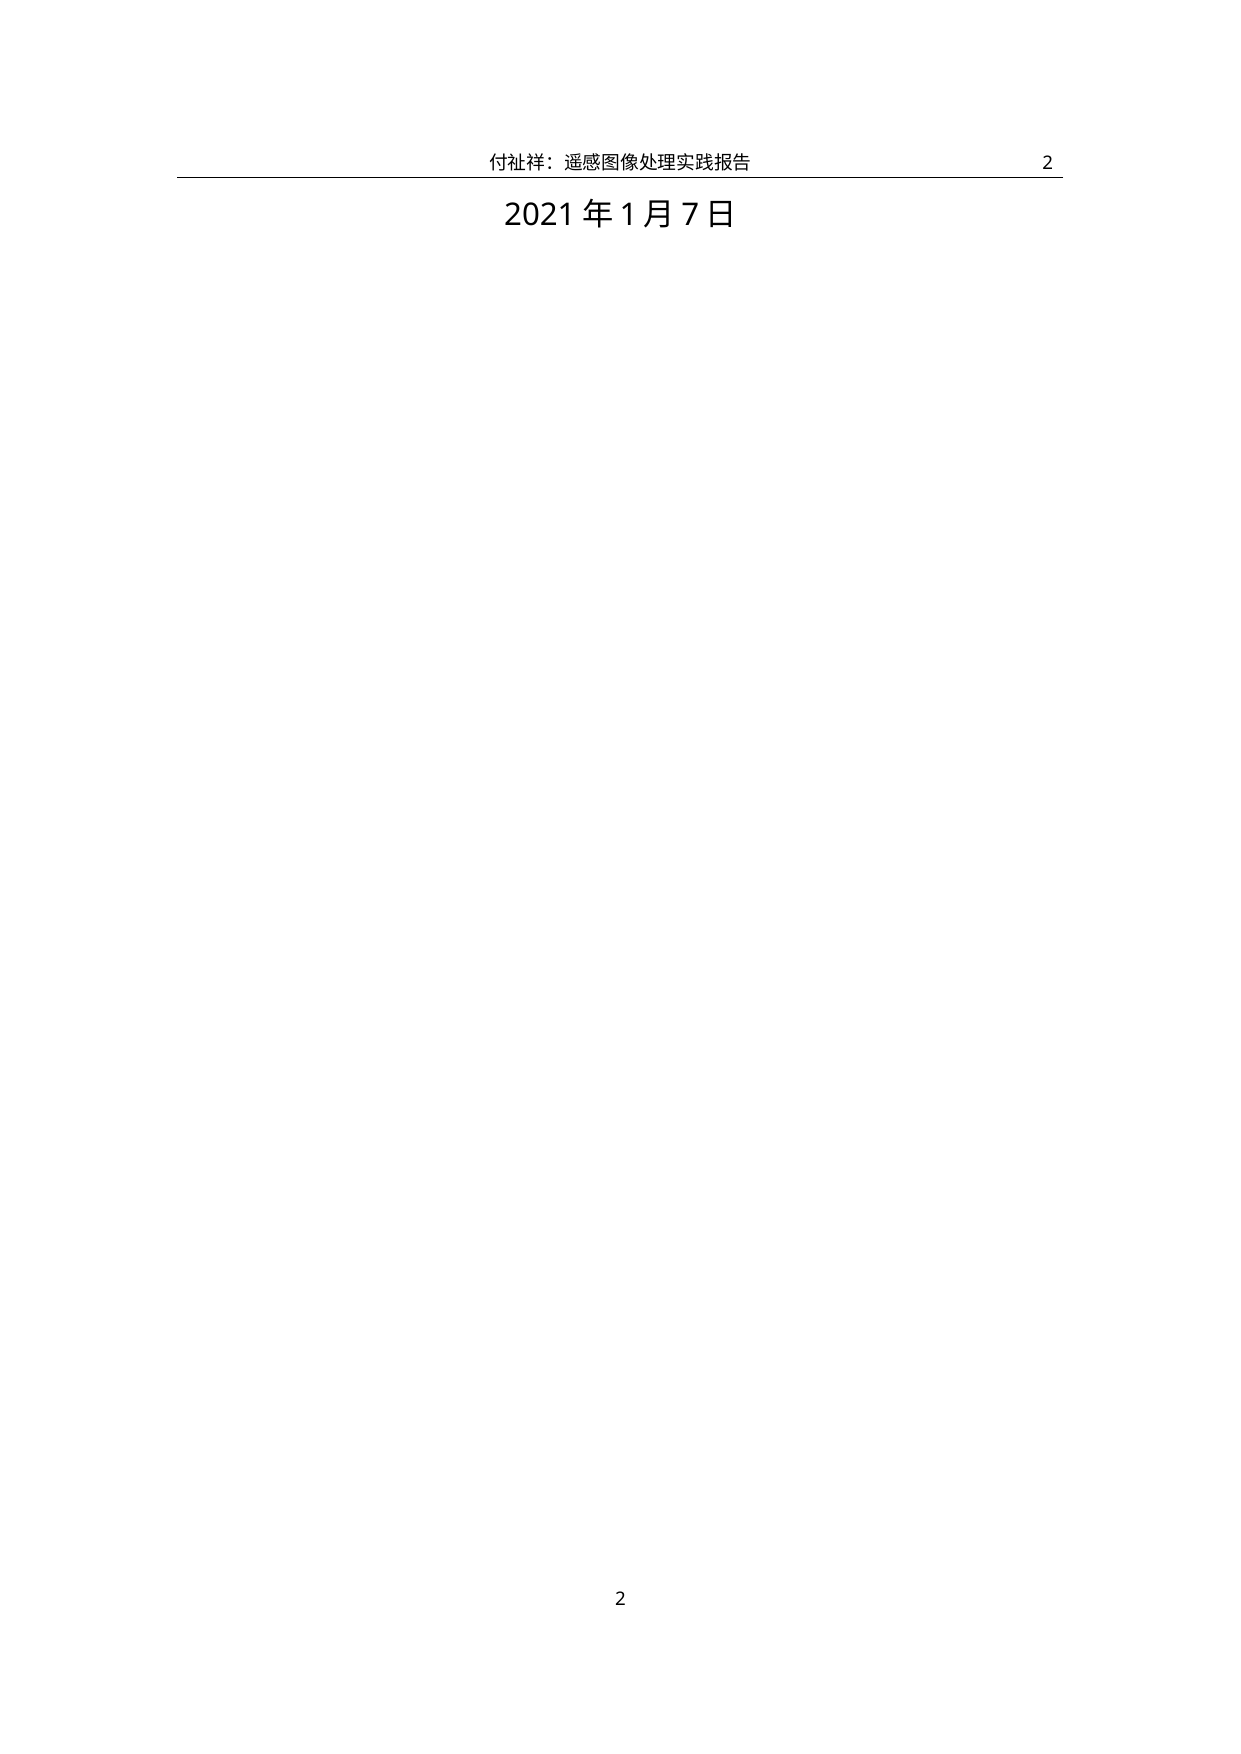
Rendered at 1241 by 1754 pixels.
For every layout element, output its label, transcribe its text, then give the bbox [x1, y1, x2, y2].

text 2021年1月7日 [177, 179, 1063, 244]
